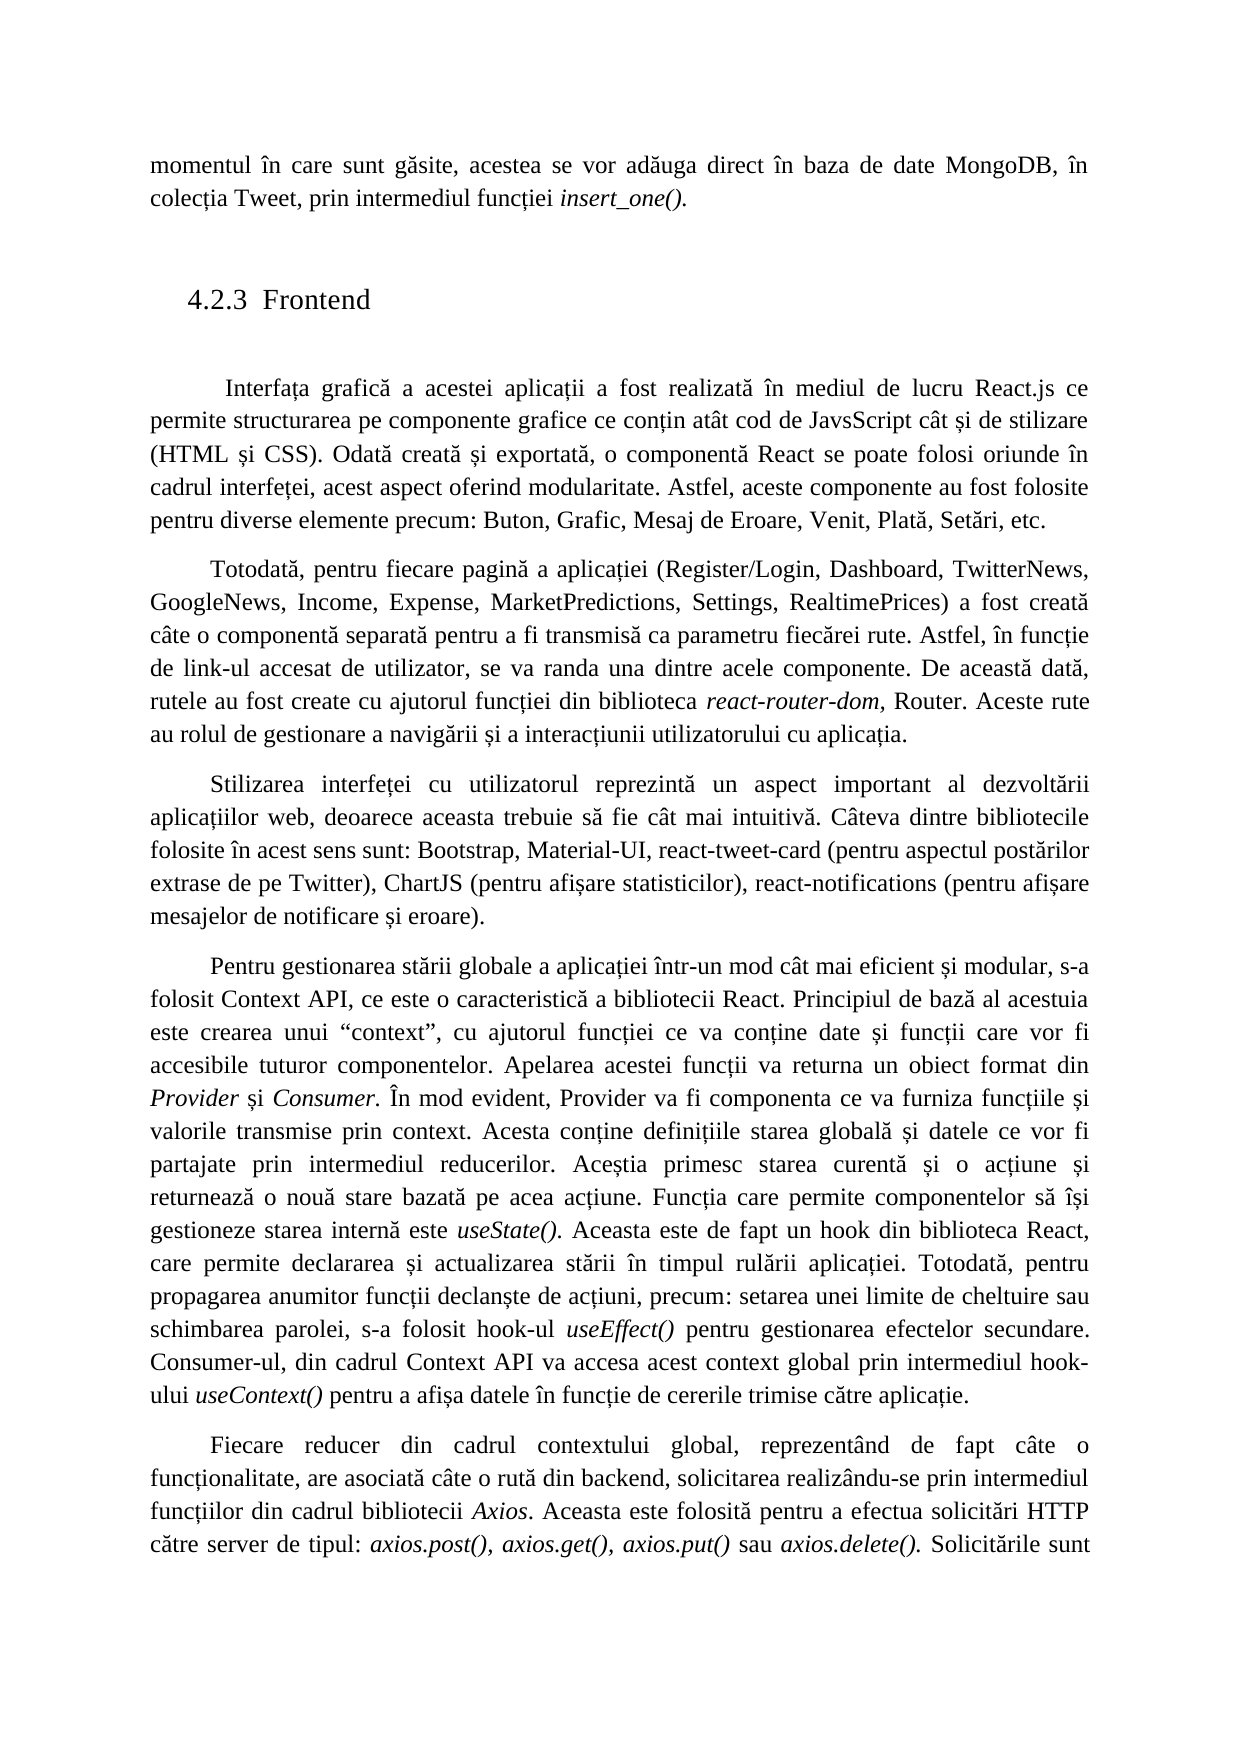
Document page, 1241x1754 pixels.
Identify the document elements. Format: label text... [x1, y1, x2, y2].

text Totodată, pentru fiecare pagină a aplicației (Register/Login, Dashboard, TwitterNews, GoogleNews, Income, Expense, MarketPredictions, Settings, RealtimePrices) a fost creată câte o componentă separată pentru a fi transmisă ca parametru fiecărei rute. Astfel, în funcție de link-ul accesat de utilizator, se va randa una dintre acele componente. De această dată, rutele au fost create cu ajutorul funcției din biblioteca react-router-dom, Router. Aceste rute au rolul de gestionare a navigării și a interacțiunii utilizatorului cu aplicația. [150, 554, 1090, 748]
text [150, 1430, 1090, 1558]
text Pentru gestionarea stării globale a aplicației într-un mod cât mai eficient și modular, s-a folosit Context API, ce este o caracteristică a bibliotecii React. Principiul de bază al acestuia este crearea unui “context”, cu ajutorul funcției ce va conține date și funcții care vor fi accesibile tuturor componentelor. Apelarea acestei funcții va returna un obiect format din Provider și Consumer. În mod evident, Provider va fi componenta ce va furniza funcțiile și valorile transmise prin context. Acesta conține definițiile starea globală și datele ce vor fi partajate prin intermediul reducerilor. Aceștia primesc starea curentă și o acțiune și returnează o nouă stare bazată pe acea acțiune. Funcția care permite componentelor să își gestioneze starea internă este useState(). Aceasta este de fapt un hook din biblioteca React, care permite declararea și actualizarea stării în timpul rulării aplicației. Totodată, pentru propagarea anumitor funcții declanște de acțiuni, precum: setarea unei limite de cheltuire sau schimbarea parolei, s-a folosit hook-ul useEffect() pentru gestionarea efectelor secundare. Consumer-ul, din cadrul Context API va accesa acest context global prin intermediul hook-ului useContext() pentru a afișa datele în funcție de cererile trimise către aplicație. [150, 951, 1090, 1409]
text Stilizarea interfeței cu utilizatorul reprezintă un aspect important al dezvoltării aplicațiilor web, deoarece aceasta trebuie să fie cât mai intuitivă. Câteva dintre bibliotecile folosite în acest sens sunt: Bootstrap, Material-UI, react-tweet-card (pentru aspectul postărilor extrase de pe Twitter), ChartJS (pentru afișare statisticilor), react-notifications (pentru afișare mesajelor de notificare și eroare). [150, 769, 1090, 930]
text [150, 150, 1090, 212]
text Interfața grafică a acestei aplicații a fost realizată în mediul de lucru React.js ce permite structurarea pe componente grafice ce conțin atât cod de JavsScript cât și de stilizare (HTML și CSS). Odată creată și exportată, o componentă React se poate folosi oriunde în cadrul interfeței, acest aspect oferind modularitate. Astfel, aceste componente au fost folosite pentru diverse elemente precum: Buton, Grafic, Mesaj de Eroare, Venit, Plată, Setări, etc. [150, 373, 1090, 533]
subtitle Frontend [187, 282, 1090, 316]
